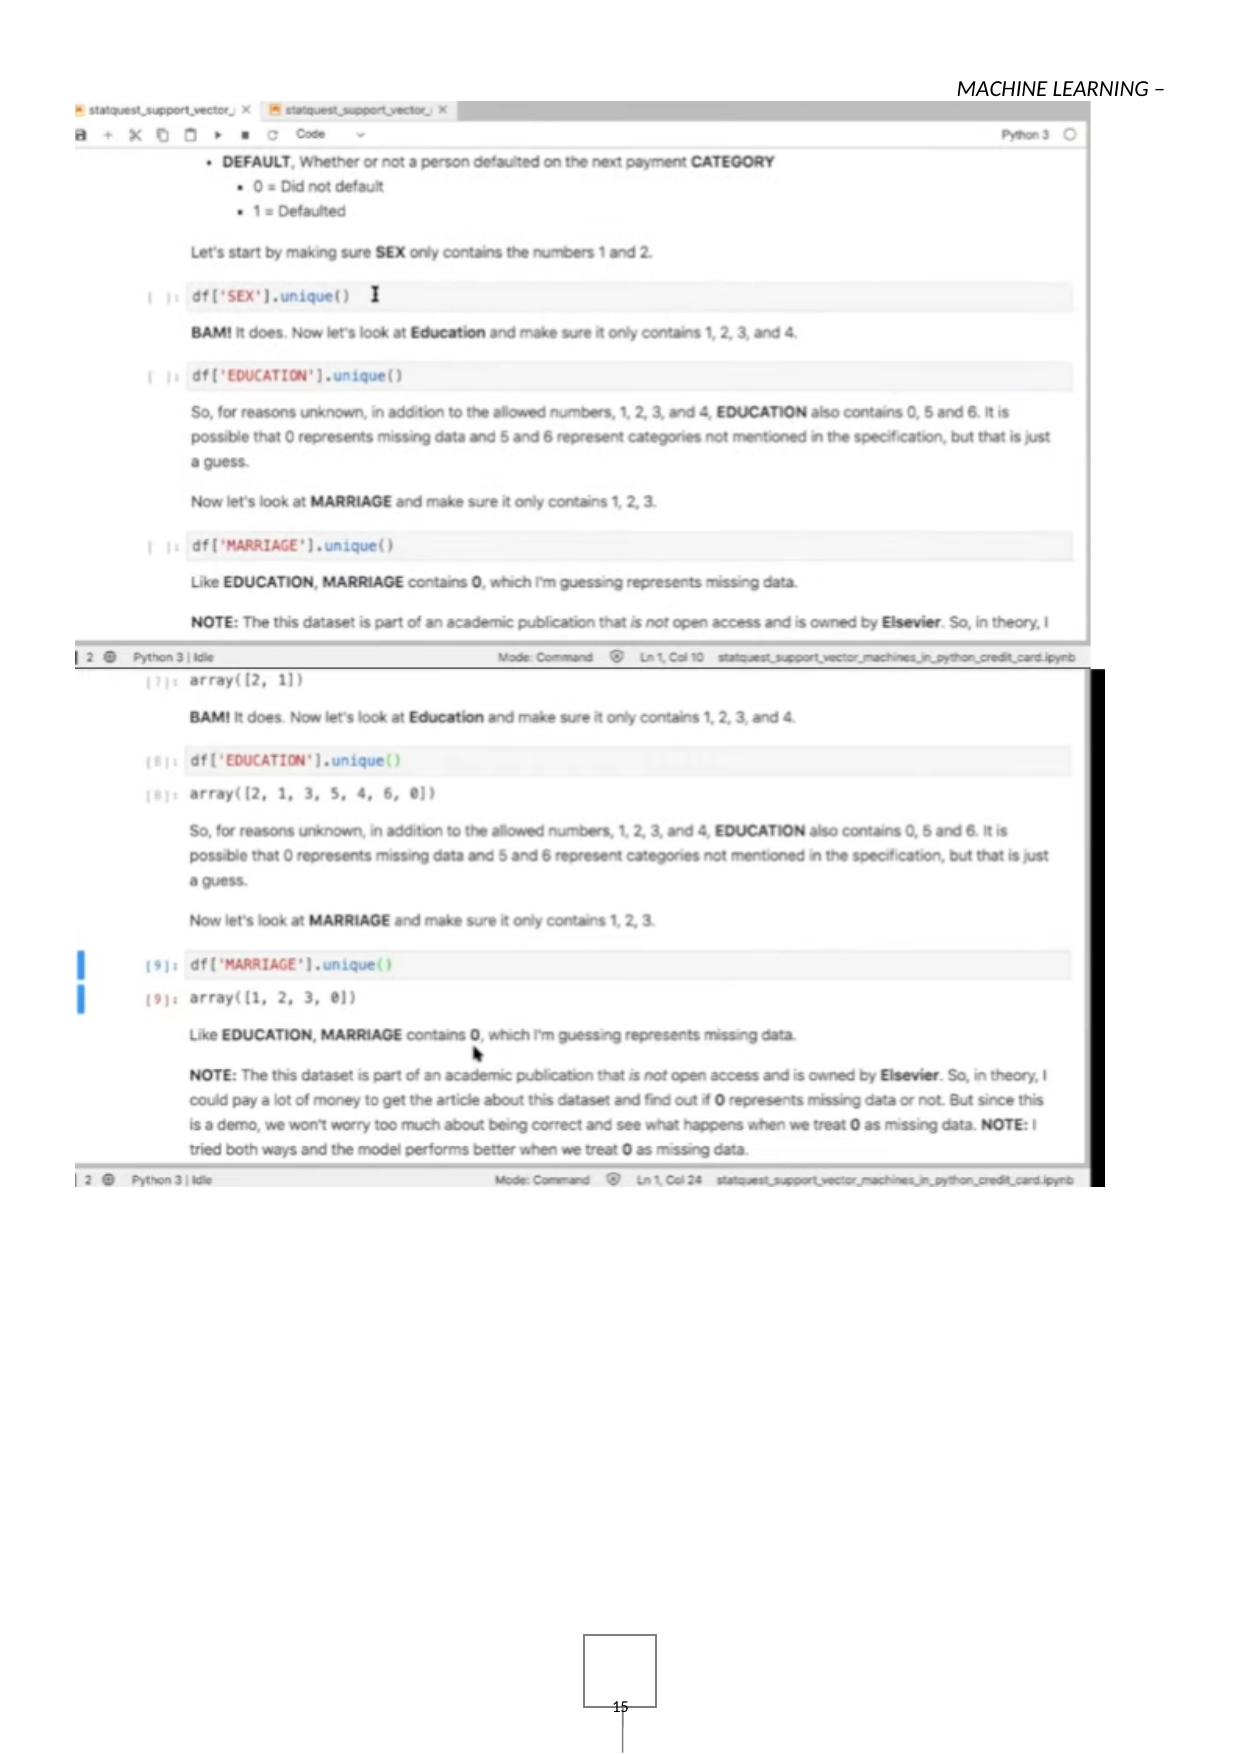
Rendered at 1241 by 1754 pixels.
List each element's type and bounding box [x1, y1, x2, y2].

picture [75, 101, 1105, 1187]
